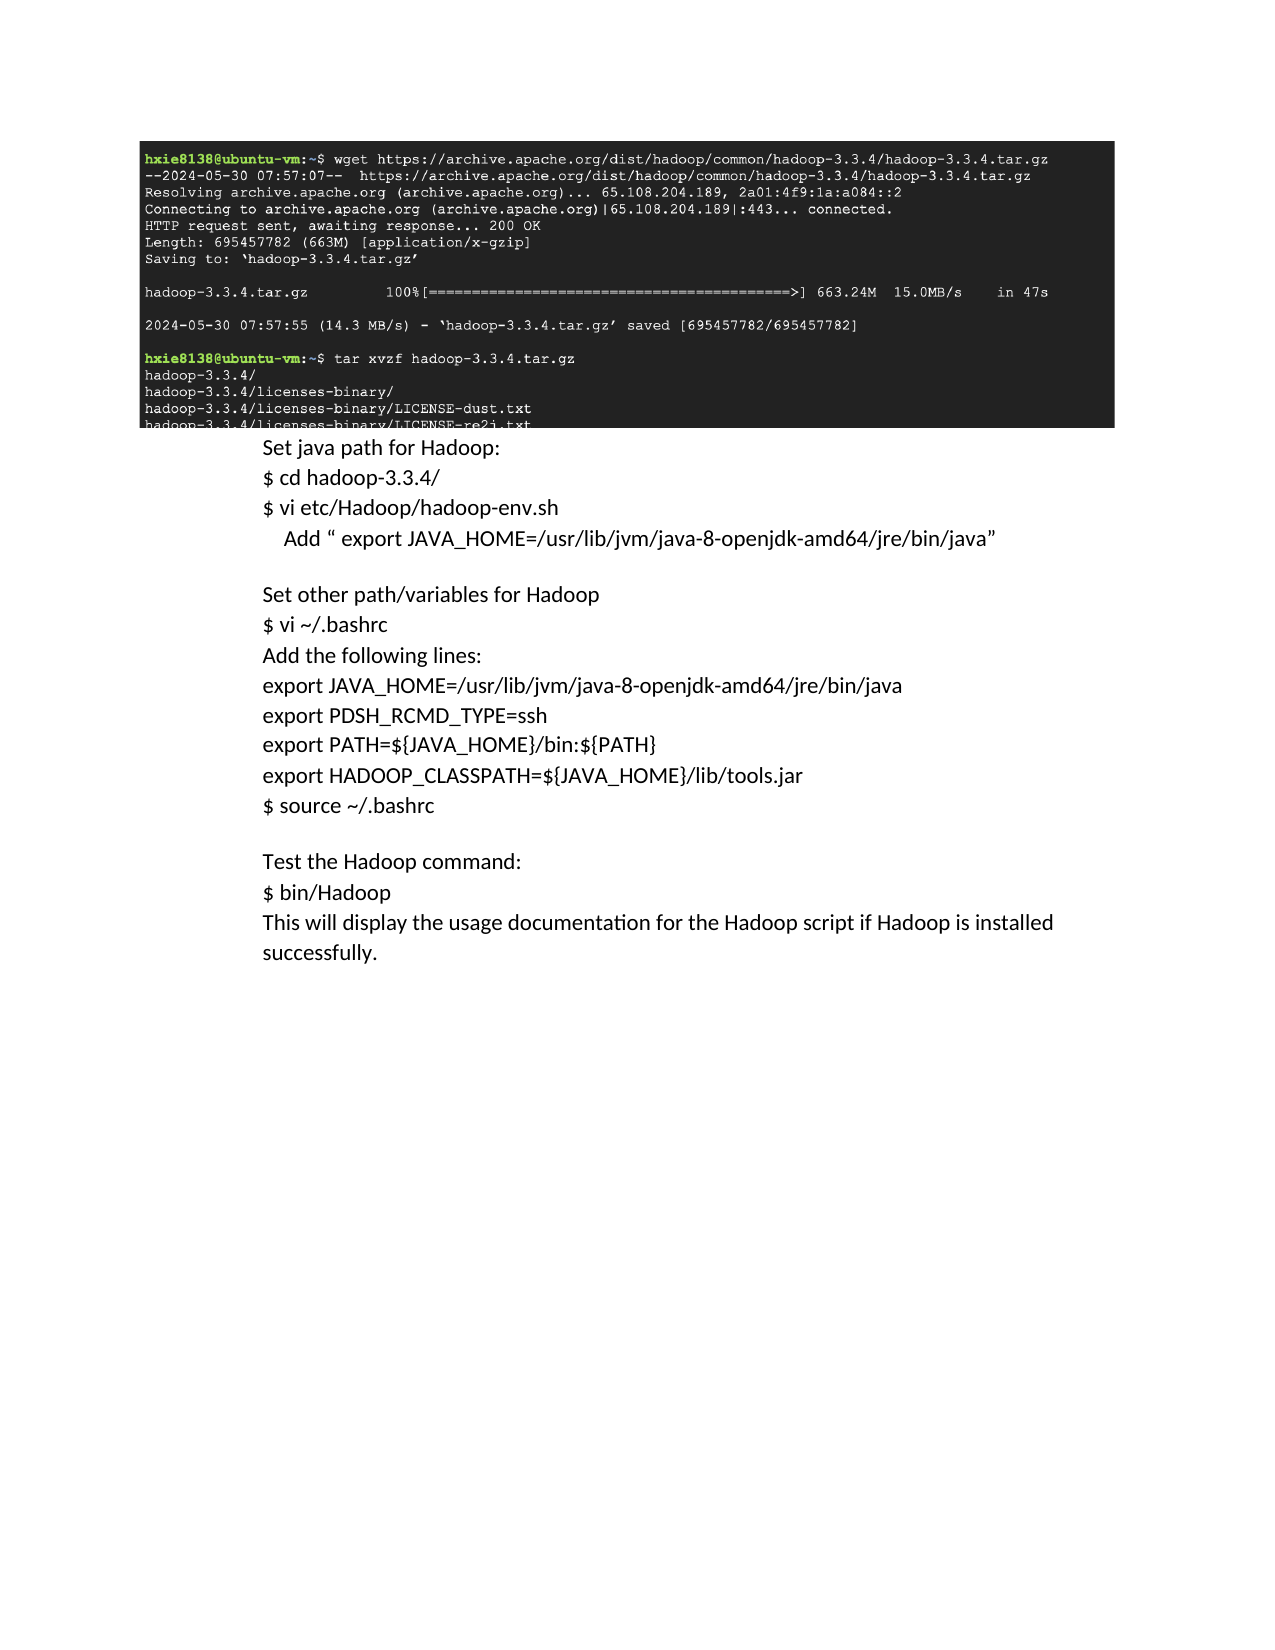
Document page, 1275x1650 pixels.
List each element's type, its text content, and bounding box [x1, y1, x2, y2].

text Add “ export JAVA_HOME=/usr/lib/jvm/java-8-openjdk-amd64/jre/bin/java” [283, 524, 1131, 552]
picture [139, 141, 1115, 428]
text Set other path/variables for Hadoop [262, 581, 1131, 609]
text Add the following lines: [262, 641, 1131, 669]
text $ bin/Hadoop [262, 878, 1131, 906]
text $ vi etc/Hadoop/hadoop-env.sh [262, 493, 1131, 521]
text export PATH=${JAVA_HOME}/bin:${PATH} [262, 731, 1131, 758]
text This will display the usage documentation for the Hadoop script if Hadoop is installed successfully. [262, 908, 1057, 966]
text $ vi ~/.bashrc [262, 611, 1131, 639]
text Test the Hadoop command: [262, 847, 1131, 876]
text Set java path for Hadoop: [262, 433, 1131, 461]
text export HADOOP_CLASSPATH=${JAVA_HOME}/lib/tools.jar [262, 761, 1131, 789]
text export JAVA_HOME=/usr/lib/jvm/java-8-openjdk-amd64/jre/bin/java export PDSH_RCMD_TYPE=ssh [262, 671, 961, 729]
text $ source ~/.bashrc [262, 791, 1131, 819]
text $ cd hadoop-3.3.4/ [262, 463, 1131, 491]
